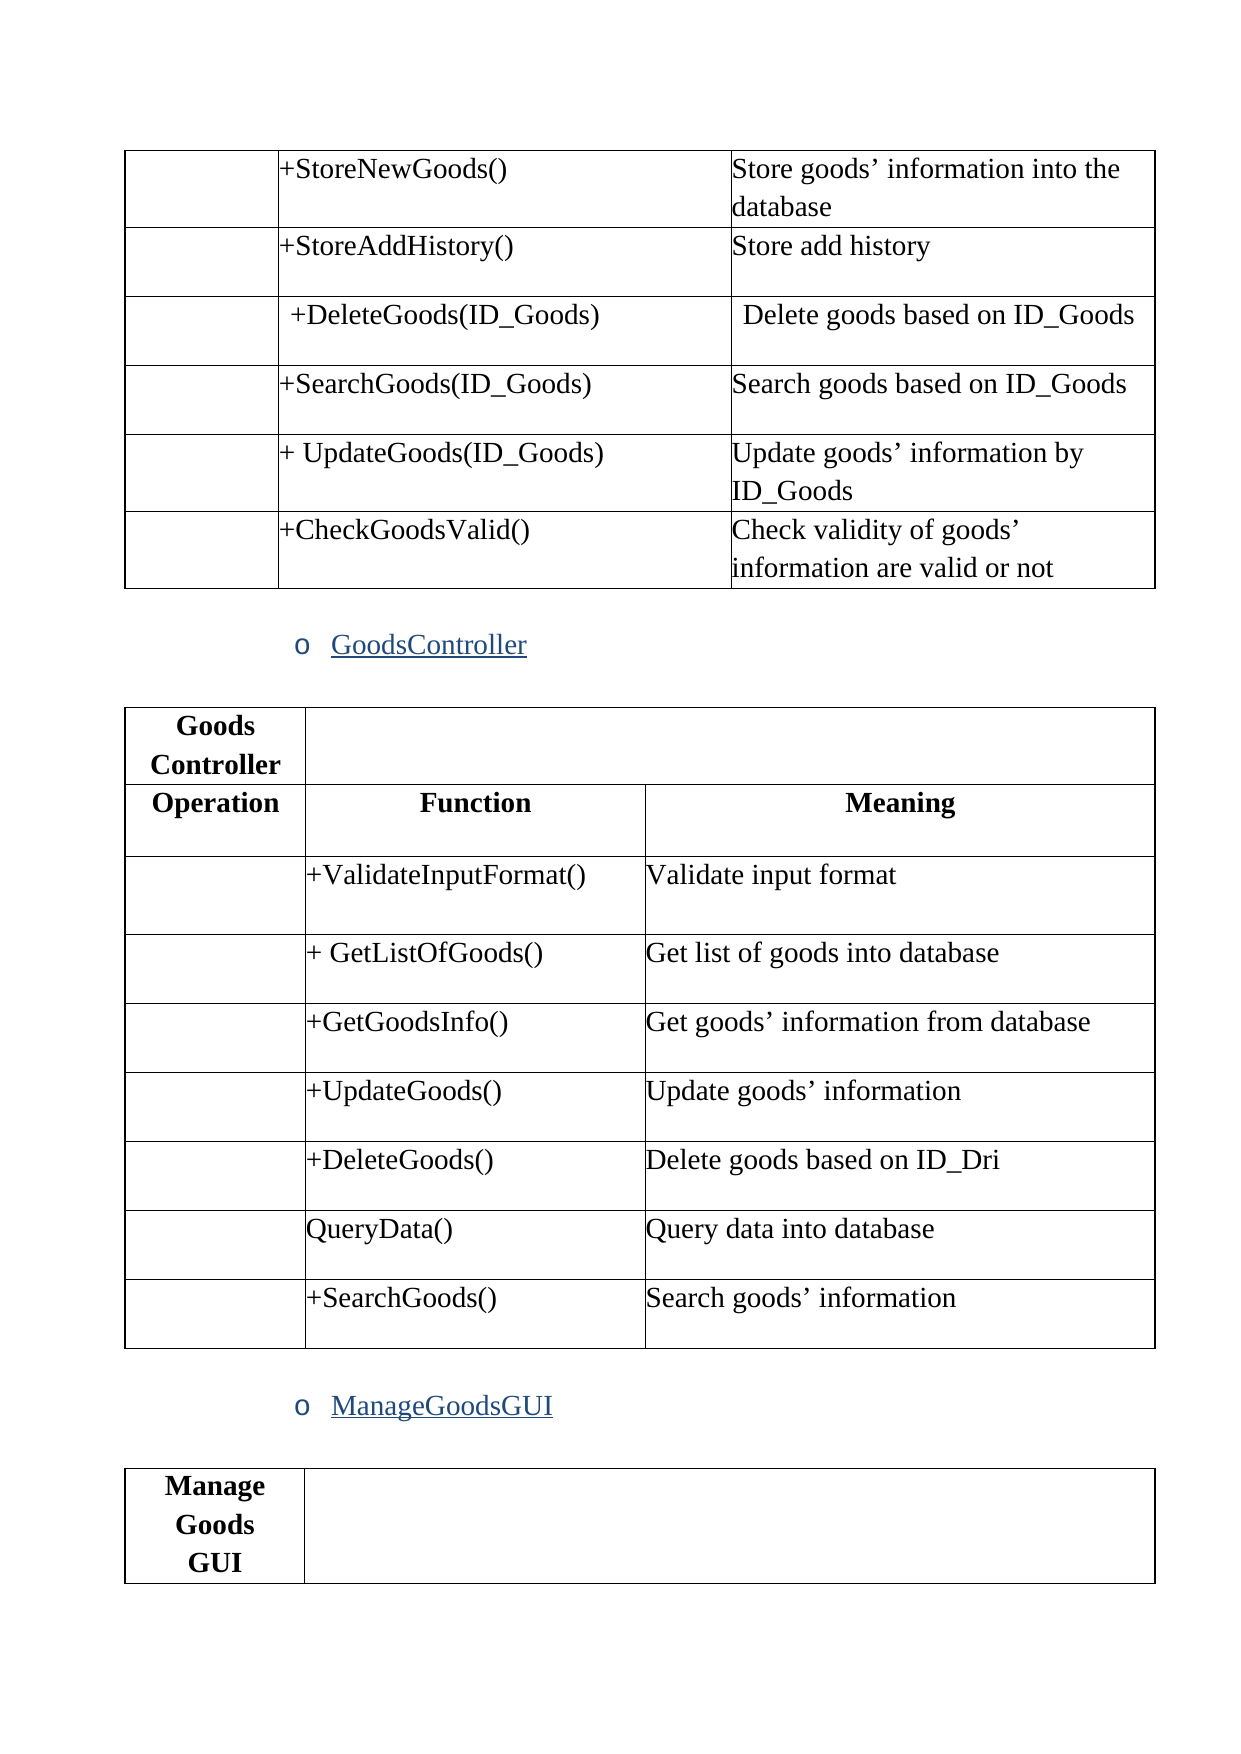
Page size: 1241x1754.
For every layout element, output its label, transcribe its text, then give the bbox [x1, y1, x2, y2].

table_cell + UpdateGoods(ID_Goods) [279, 435, 731, 511]
table_header [305, 1469, 1154, 1583]
table_header [306, 708, 1154, 784]
table_cell Get goods’ information from database [646, 1004, 1154, 1072]
table_cell Store goods’ information into the database [732, 151, 1154, 227]
table_cell [126, 857, 305, 934]
table_header Goods Controller [126, 708, 305, 784]
table_cell Function [306, 785, 645, 856]
table_cell [126, 512, 278, 588]
table_cell Get list of goods into database [646, 935, 1154, 1003]
table_cell Query data into database [646, 1211, 1154, 1279]
table_cell Meaning [646, 785, 1154, 856]
table_cell Search goods based on ID_Goods [732, 366, 1154, 434]
table_cell Validate input format [646, 857, 1154, 934]
table_cell [126, 1004, 305, 1072]
table_cell Store add history [732, 228, 1154, 296]
table_cell +DeleteGoods(ID_Goods) [279, 297, 731, 365]
table_cell Operation [126, 785, 305, 856]
table_cell +SearchGoods() [306, 1280, 645, 1348]
table_cell +StoreAddHistory() [279, 228, 731, 296]
table_cell [126, 935, 305, 1003]
table_cell [126, 297, 278, 365]
table_cell Update goods’ information [646, 1073, 1154, 1141]
table_cell [126, 1142, 305, 1210]
table_cell Search goods’ information [646, 1280, 1154, 1348]
table_cell [126, 435, 278, 511]
table_cell +CheckGoodsValid() [279, 512, 731, 588]
table_cell +DeleteGoods() [306, 1142, 645, 1210]
table_cell +ValidateInputFormat() [306, 857, 645, 934]
list ManageGoodsGUI [293, 1388, 1115, 1424]
table_cell Delete goods based on ID_Goods [732, 297, 1154, 365]
table_cell QueryData() [306, 1211, 645, 1279]
table_cell [126, 1073, 305, 1141]
table_cell Update goods’ information by ID_Goods [732, 435, 1154, 511]
list GoodsController [293, 627, 1115, 663]
table_cell [126, 1211, 305, 1279]
table_cell Delete goods based on ID_Dri [646, 1142, 1154, 1210]
table_cell +StoreNewGoods() [279, 151, 731, 227]
table_cell [126, 366, 278, 434]
table_cell +UpdateGoods() [306, 1073, 645, 1141]
table_cell [126, 228, 278, 296]
table_cell [126, 1280, 305, 1348]
table_header Manage Goods GUI [126, 1469, 304, 1583]
table_cell Check validity of goods’ information are valid or not [732, 512, 1154, 588]
table_cell +SearchGoods(ID_Goods) [279, 366, 731, 434]
table_cell [126, 151, 278, 227]
table_cell + GetListOfGoods() [306, 935, 645, 1003]
table_cell +GetGoodsInfo() [306, 1004, 645, 1072]
